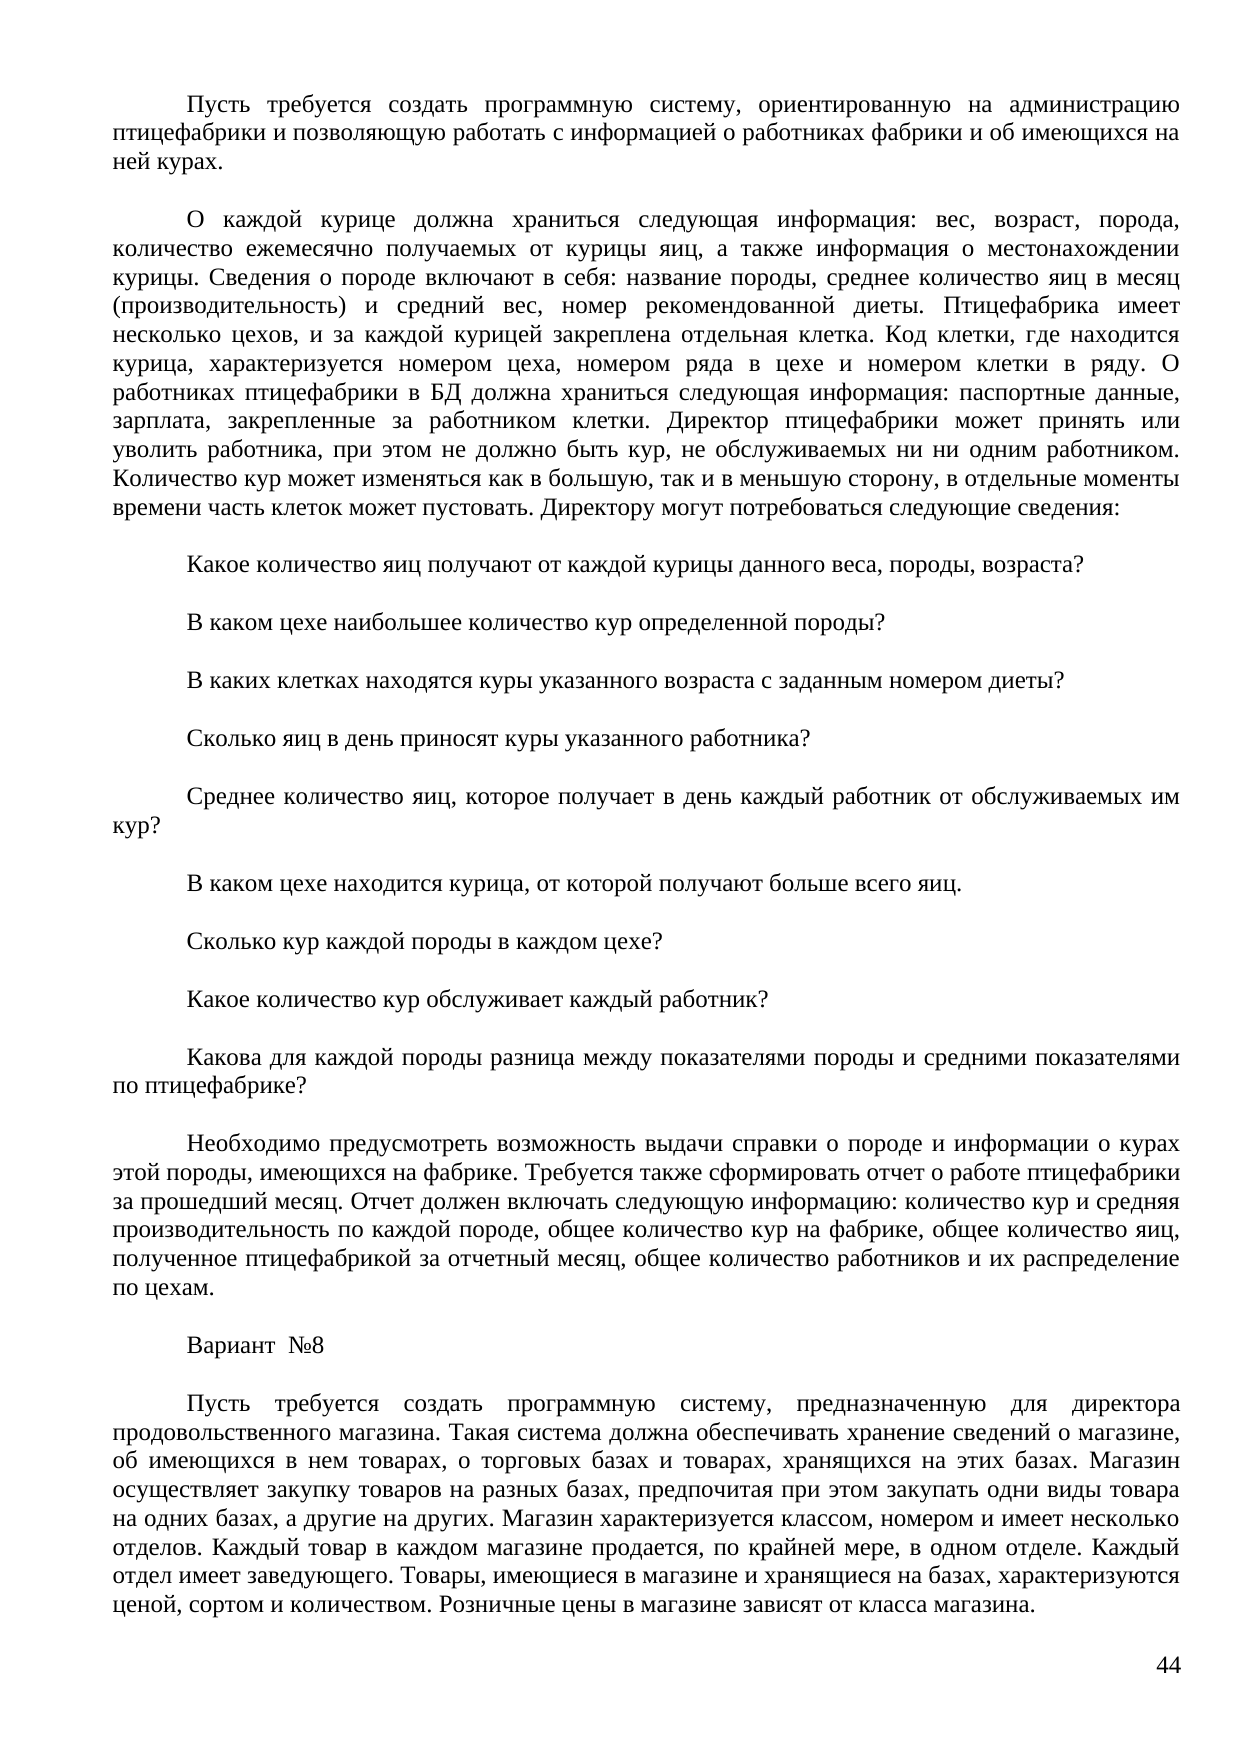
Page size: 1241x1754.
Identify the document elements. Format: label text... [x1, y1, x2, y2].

text Сколько яиц в день приносят куры указанного работника? [112, 723, 1181, 752]
text В каком цехе находится курица, от которой получают больше всего яиц. [112, 868, 1181, 897]
text Необходимо предусмотреть возможность выдачи справки о породе и информации о курах этой породы, имеющихся на фабрике. Требуется также сформировать отчет о работе птицефабрики за прошедший месяц. Отчет должен включать следующую информацию: количество кур и средняя производительность по каждой породе, общее количество кур на фабрике, общее количество яиц, полученное птицефабрикой за отчетный месяц, общее количество работников и их распределение по цехам. [112, 1128, 1181, 1301]
text Какое количество кур обслуживает каждый работник? [112, 984, 1181, 1012]
text Какое количество яиц получают от каждой курицы данного веса, породы, возраста? [112, 549, 1181, 578]
text В каких клетках находятся куры указанного возраста с заданным номером диеты? [112, 665, 1181, 694]
text Пусть требуется создать программную систему, предназначенную для директора продовольственного магазина. Такая система должна обеспечивать хранение сведений о магазине, об имеющихся в нем товарах, о торговых базах и товарах, хранящихся на этих базах. Магазин осуществляет закупку товаров на разных базах, предпочитая при этом закупать одни виды товара на одних базах, а другие на других. Магазин характеризуется классом, номером и имеет несколько отделов. Каждый товар в каждом магазине продается, по крайней мере, в одном отделе. Каждый отдел имеет заведующего. Товары, имеющиеся в магазине и хранящиеся на базах, характеризуются ценой, сортом и количеством. Розничные цены в магазине зависят от класса магазина. [112, 1388, 1181, 1618]
text Вариант №8 [112, 1330, 1181, 1359]
text В каком цехе наибольшее количество кур определенной породы? [112, 607, 1181, 636]
text Пусть требуется создать программную систему, ориентированную на администрацию птицефабрики и позволяющую работать с информацией о работниках фабрики и об имеющихся на ней курах. [112, 89, 1181, 175]
text Сколько кур каждой породы в каждом цехе? [112, 926, 1181, 954]
text О каждой курице должна храниться следующая информация: вес, возраст, порода, количество ежемесячно получаемых от курицы яиц, а также информация о местонахождении курицы. Сведения о породе включают в себя: название породы, среднее количество яиц в месяц (производительность) и средний вес, номер рекомендованной диеты. Птицефабрика имеет несколько цехов, и за каждой курицей закреплена отдельная клетка. Код клетки, где находится курица, характеризуется номером цеха, номером ряда в цехе и номером клетки в ряду. О работниках птицефабрики в БД должна храниться следующая информация: паспортные данные, зарплата, закрепленные за работником клетки. Директор птицефабрики может принять или уволить работника, при этом не должно быть кур, не обслуживаемых ни ни одним работником. Количество кур может изменяться как в большую, так и в меньшую сторону, в отдельные моменты времени часть клеток может пустовать. Директору могут потребоваться следующие сведения: [112, 204, 1181, 520]
text Какова для каждой породы разница между показателями породы и средними показателями по птицефабрике? [112, 1042, 1181, 1099]
text Среднее количество яиц, которое получает в день каждый работник от обслуживаемых им кур? [112, 781, 1181, 839]
